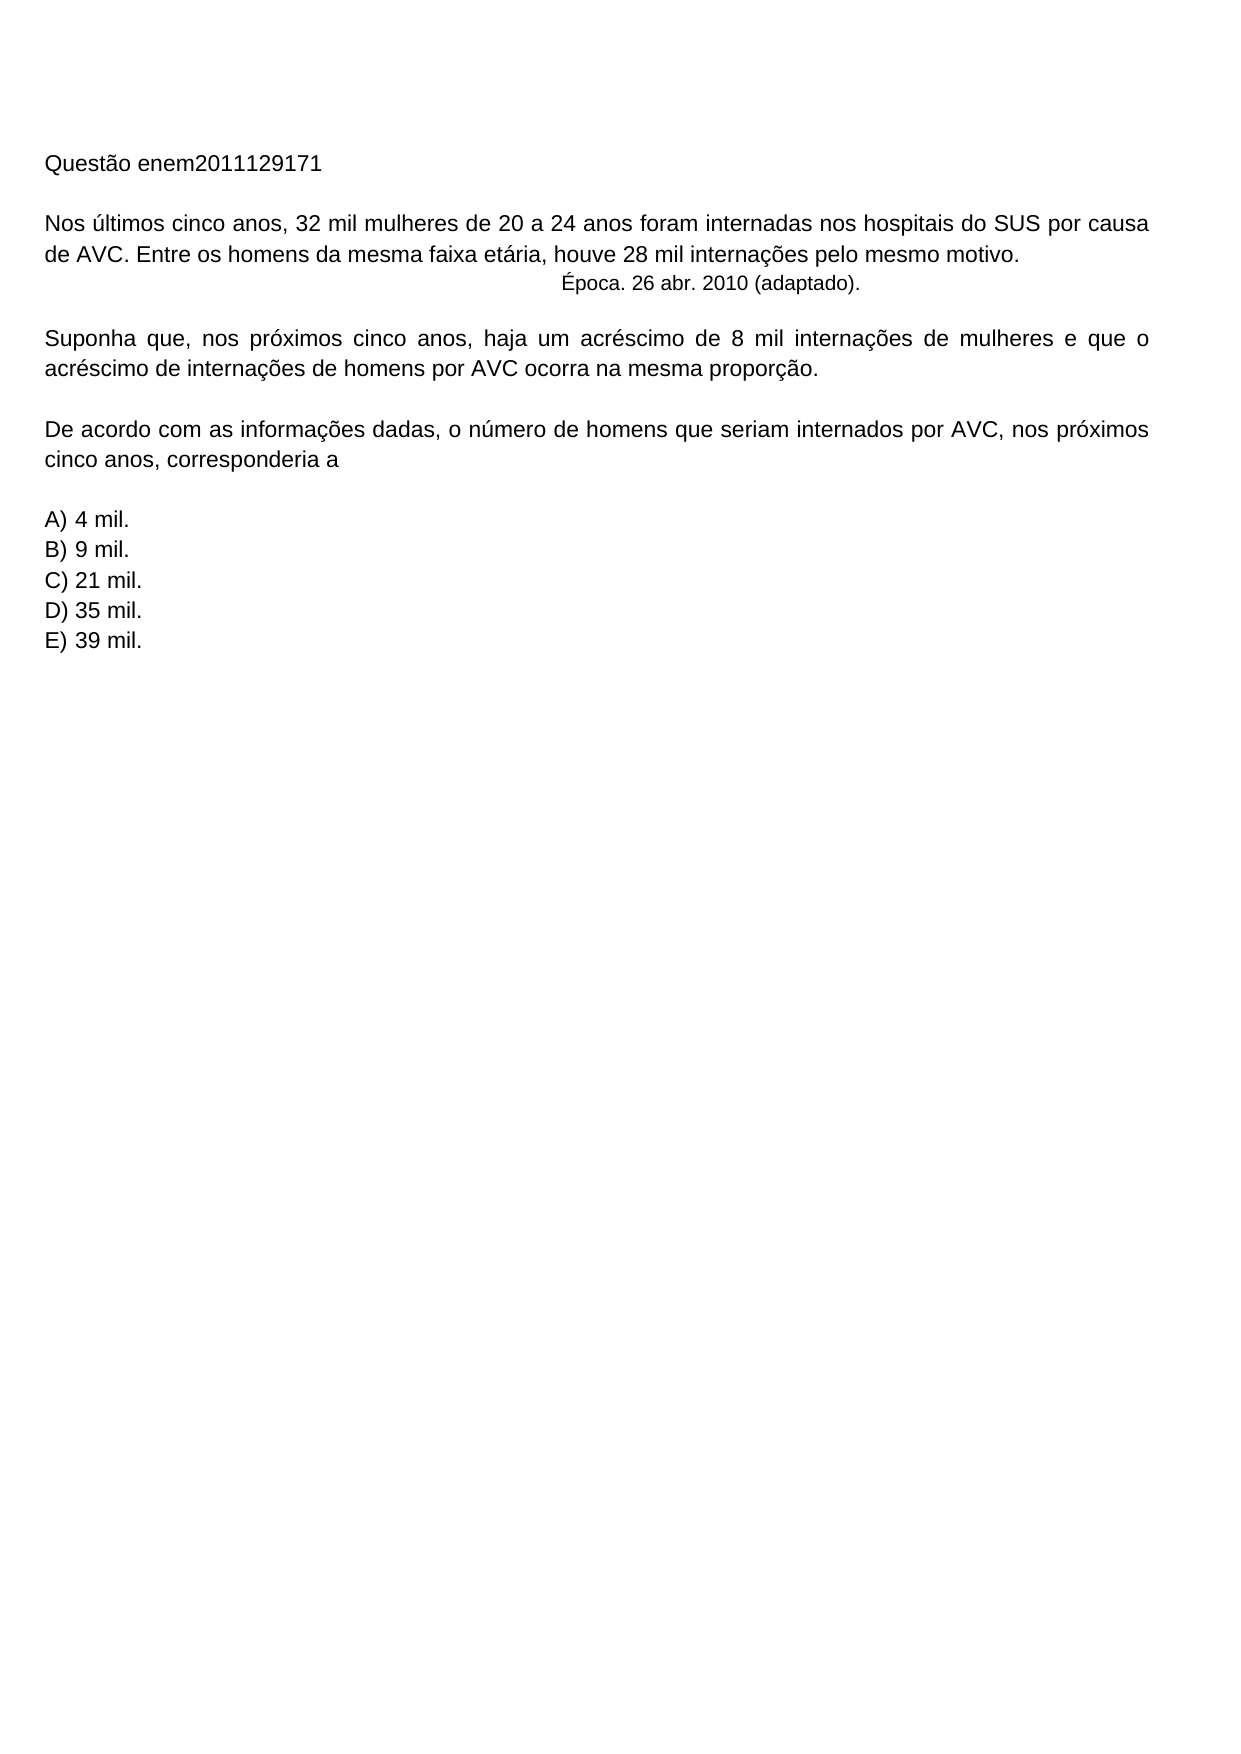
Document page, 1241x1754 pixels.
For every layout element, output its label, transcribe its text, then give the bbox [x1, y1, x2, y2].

text Suponha que, nos próximos cinco anos, haja um acréscimo de 8 mil internações de mulheres e que o acréscimo de internações de homens por AVC ocorra na mesma proporção. [44, 325, 1151, 382]
text Época. 26 abr. 2010 (adaptado). [561, 271, 1151, 295]
text Questão enem2011129171 [44, 150, 1151, 176]
list 9 mil. [44, 536, 1151, 563]
text De acordo com as informações dadas, o número de homens que seriam internados por AVC, nos próximos cinco anos, corresponderia a [44, 416, 1151, 472]
list 4 mil. [44, 506, 1151, 533]
list 21 mil. [44, 567, 1151, 593]
list 39 mil. [44, 627, 1151, 653]
list 35 mil. [44, 597, 1151, 623]
text Nos últimos cinco anos, 32 mil mulheres de 20 a 24 anos foram internadas nos hospitais do SUS por causa de AVC. Entre os homens da mesma faixa etária, houve 28 mil internações pelo mesmo motivo. [44, 210, 1151, 267]
